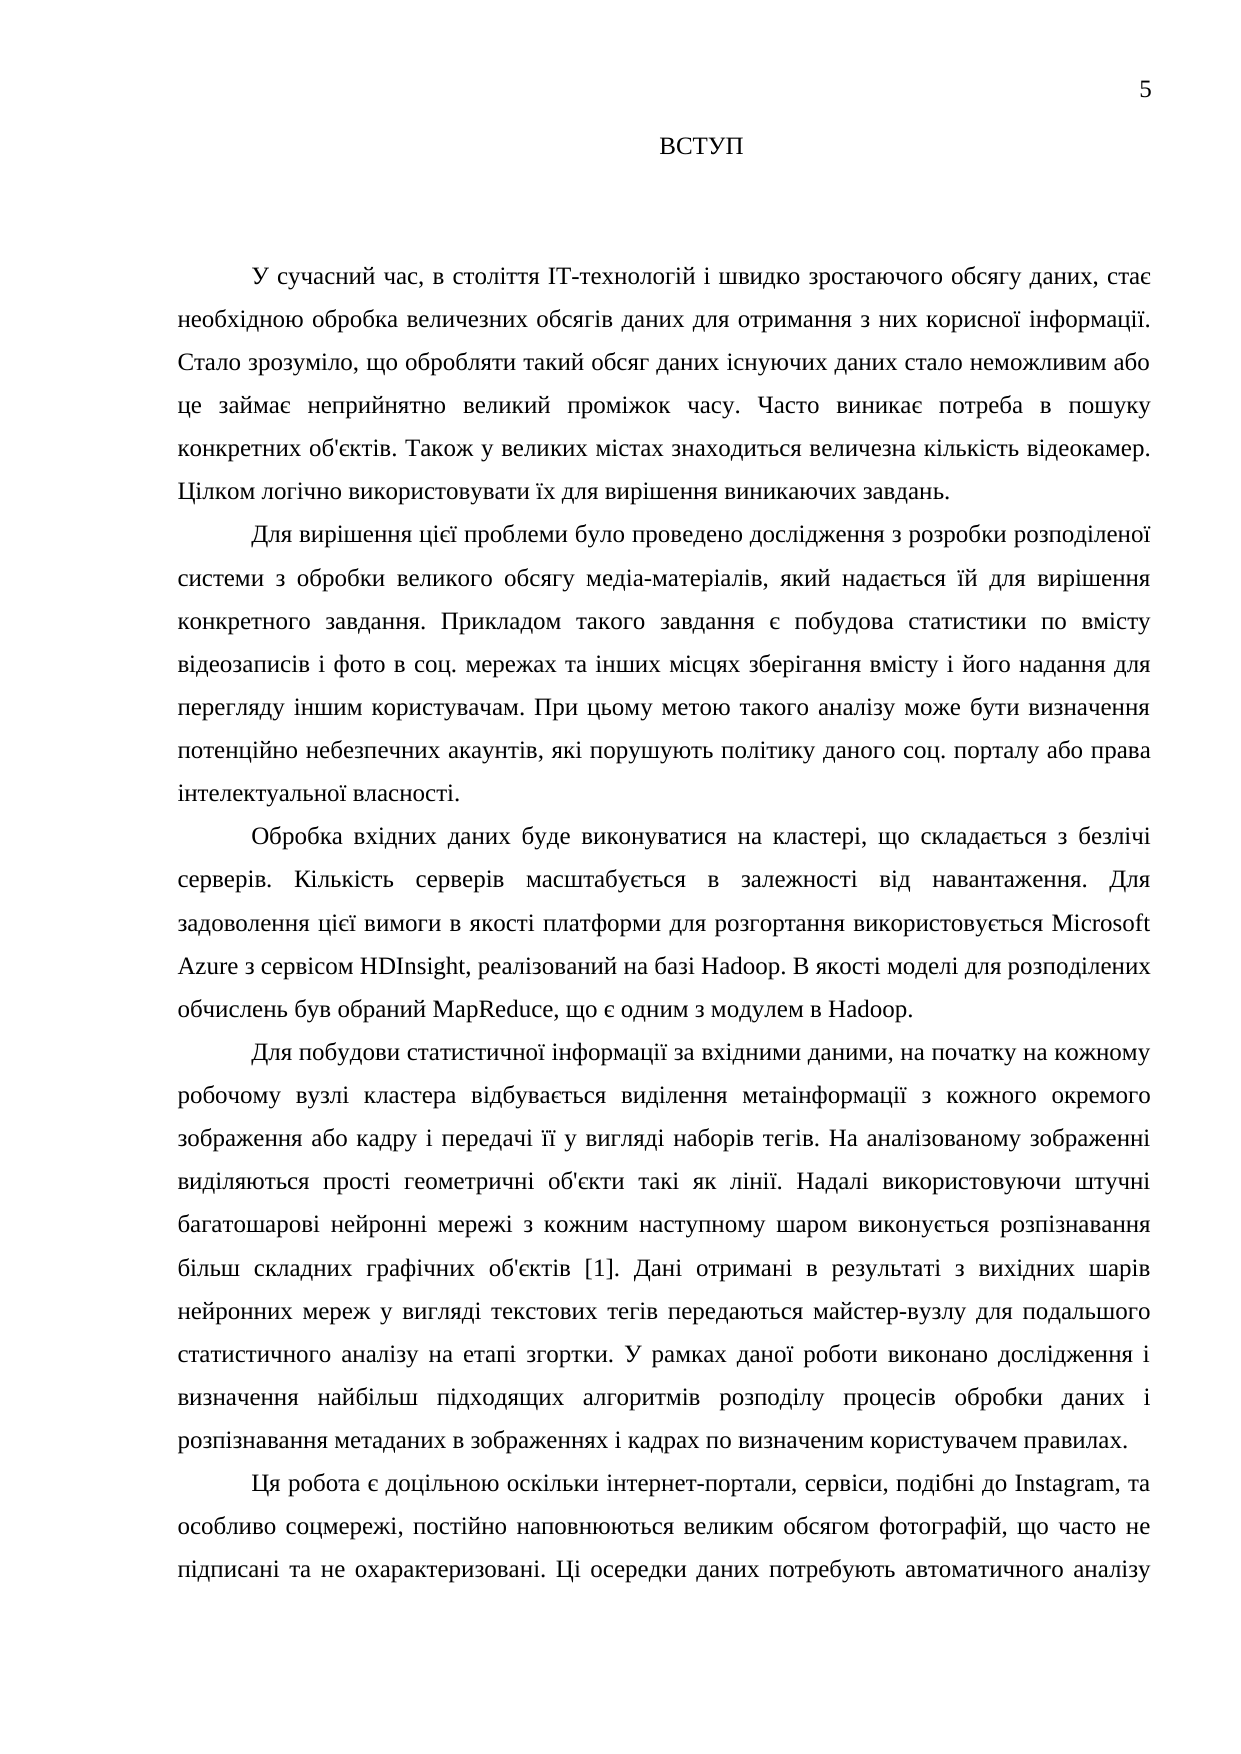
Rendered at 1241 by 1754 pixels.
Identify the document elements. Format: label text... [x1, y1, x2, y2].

text ВСТУП [177, 131, 1152, 160]
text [177, 1468, 1152, 1583]
text Для побудови статистичної інформації за вхідними даними, на початку на кожному робочому вузлі кластера відбувається виділення метаінформації з кожного окремого зображення або кадру і передачі її у вигляді наборів тегів. На аналізованому зображенні виділяються прості геометричні об'єкти такі як лінії. Надалі використовуючи штучні багатошарові нейронні мережі з кожним наступному шаром виконується розпізнавання більш складних графічних об'єктів [1]. Дані отримані в результаті з вихідних шарів нейронних мереж у вигляді текстових тегів передаються майстер-вузлу для подальшого статистичного аналізу на етапі згортки. У рамках даної роботи виконано дослідження і визначення найбільш підходящих алгоритмів розподілу процесів обробки даних і розпізнавання метаданих в зображеннях і кадрах по визначеним користувачем правилах. [177, 1037, 1152, 1454]
text Для вирішення цієї проблеми було проведено дослідження з розробки розподіленої системи з обробки великого обсягу медіа-матеріалів, який надається їй для вирішення конкретного завдання. Прикладом такого завдання є побудова статистики по вмісту відеозаписів і фото в соц. мережах та інших місцях зберігання вмісту і його надання для перегляду іншим користувачам. При цьому метою такого аналізу може бути визначення потенційно небезпечних акаунтів, які порушують політику даного соц. порталу або права інтелектуальної власності. [177, 519, 1152, 807]
text Обробка вхідних даних буде виконуватися на кластері, що складається з безлічі серверів. Кількість серверів масштабується в залежності від навантаження. Для задоволення цієї вимоги в якості платформи для розгортання використовується Microsoft Azure з сервісом HDInsight, реалізований на базі Hadoop. В якості моделі для розподілених обчислень був обраний MapReduce, що є одним з модулем в Hadoop. [177, 821, 1152, 1023]
text У сучасний час, в століття IT-технологій і швидко зростаючого обсягу даних, стає необхідною обробка величезних обсягів даних для отримання з них корисної інформації. Стало зрозуміло, що обробляти такий обсяг даних існуючих даних стало неможливим або це займає неприйнятно великий проміжок часу. Часто виникає потреба в пошуку конкретних об'єктів. Також у великих містах знаходиться величезна кількість відеокамер. Цілком логічно використовувати їх для вирішення виникаючих завдань. [177, 261, 1152, 505]
